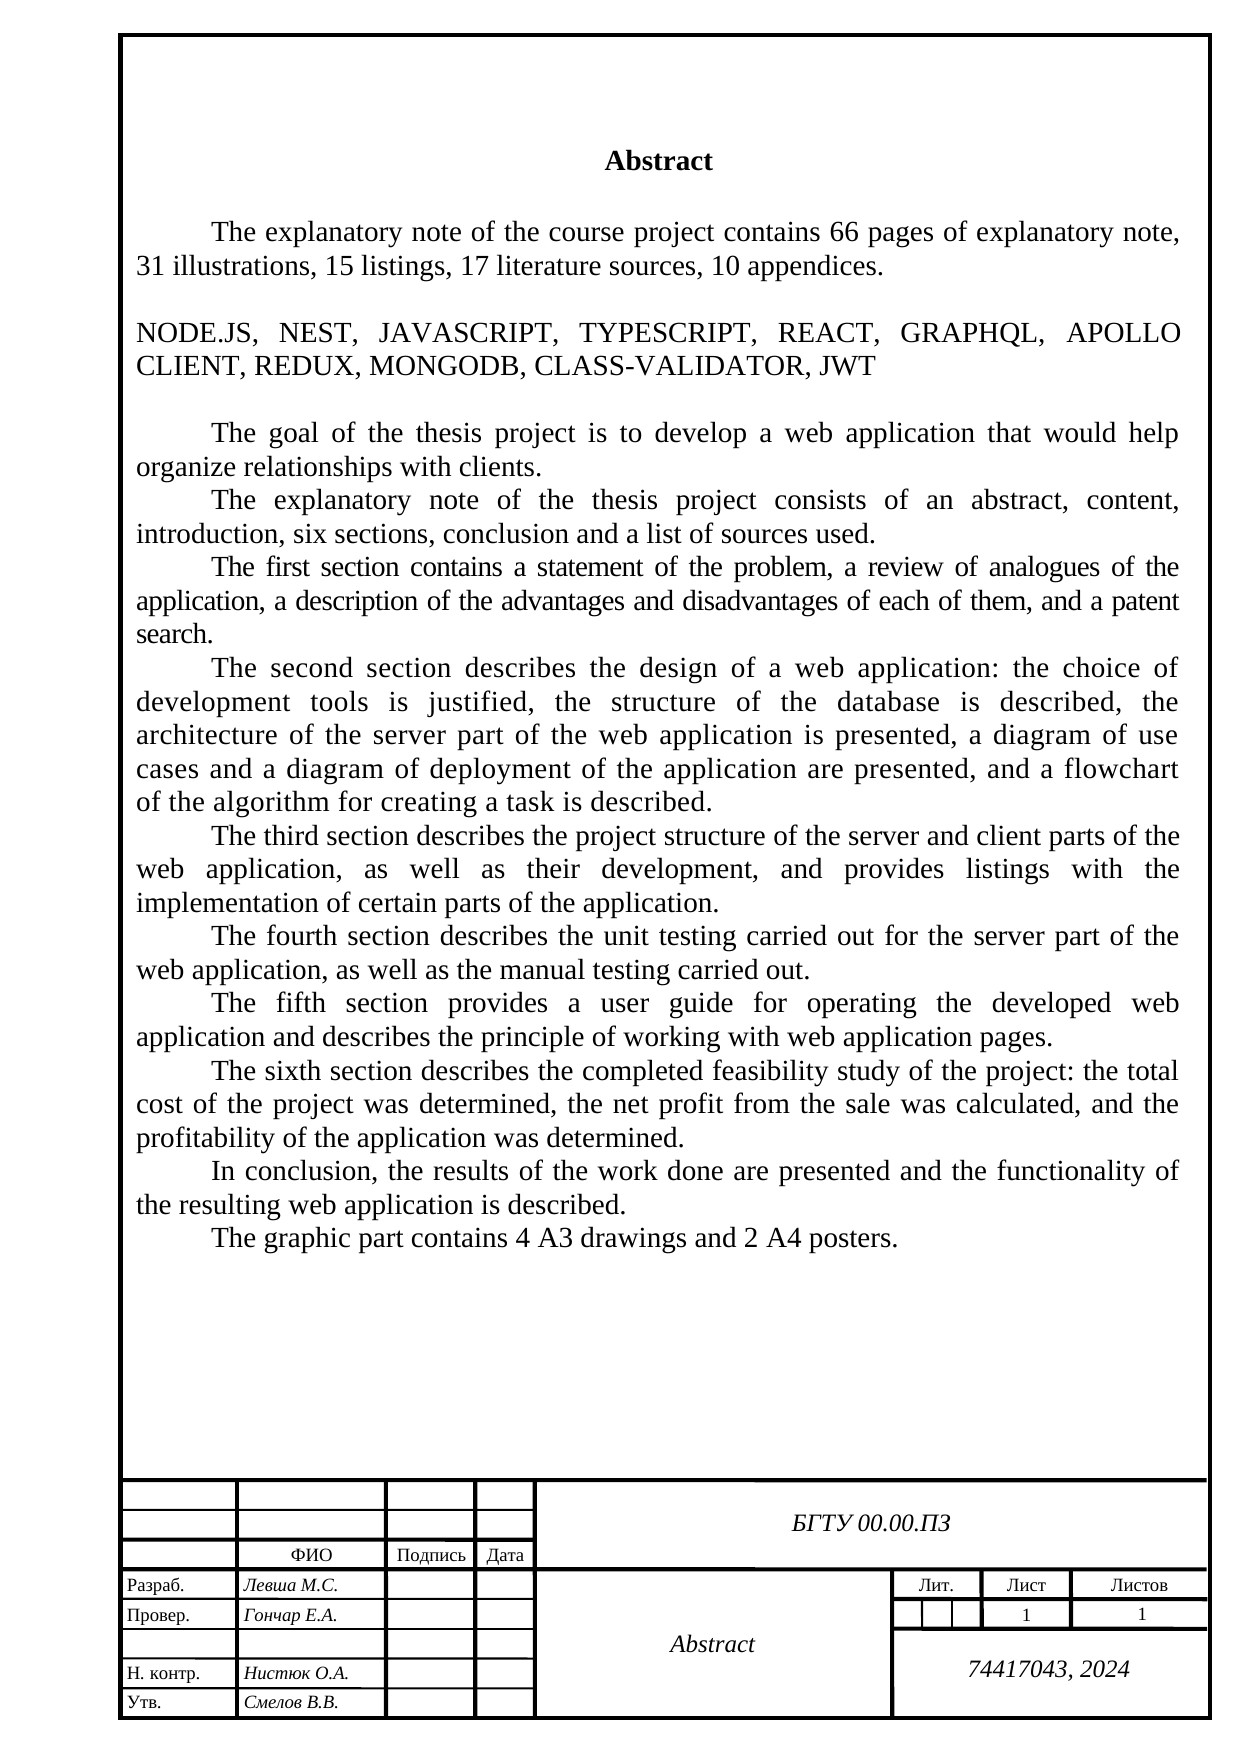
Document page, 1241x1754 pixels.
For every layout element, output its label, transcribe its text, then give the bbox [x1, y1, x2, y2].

text NODE.JS, NEST, JAVASCRIPT, TYPESCRIPT, REACT, GRAPHQL, APOLLO CLIENT, REDUX, MONGODB, CLASS-VALIDATOR, JWT [136, 315, 1181, 382]
text In conclusion, the results of the work done are presented and the functionality of the resulting web application is described. [136, 1153, 1181, 1220]
text The sixth section describes the completed feasibility study of the project: the total cost of the project was determined, the net profit from the sale was calculated, and the profitability of the application was determined. [136, 1053, 1181, 1153]
text The graphic part contains 4 А3 drawings and 2 А4 posters. [136, 1220, 1181, 1254]
text The explanatory note of the thesis project consists of an abstract, content, introduction, six sections, conclusion and a list of sources used. [136, 482, 1181, 549]
text The goal of the thesis project is to develop a web application that would help organize relationships with clients. [136, 415, 1181, 482]
text The third section describes the project structure of the server and client parts of the web application, as well as their development, and provides listings with the implementation of certain parts of the application. [136, 818, 1181, 918]
text The fourth section describes the unit testing carried out for the server part of the web application, as well as the manual testing carried out. [136, 918, 1181, 986]
text Abstract [136, 143, 1181, 177]
text The fifth section provides a user guide for operating the developed web application and describes the principle of working with web application pages. [136, 986, 1181, 1053]
text The second section describes the design of a web application: the choice of development tools is justified, the structure of the database is described, the architecture of the server part of the web application is presented, a diagram of use cases and a diagram of deployment of the application are presented, and a flowchart of the algorithm for creating a task is described. [136, 650, 1181, 818]
text The first section contains a statement of the problem, a review of analogues of the application, a description of the advantages and disadvantages of each of them, and a patent search. [136, 549, 1181, 650]
text The explanatory note of the course project contains 66 pages of explanatory note, 31 illustrations, 15 listings, 17 literature sources, 10 appendices. [136, 214, 1181, 281]
